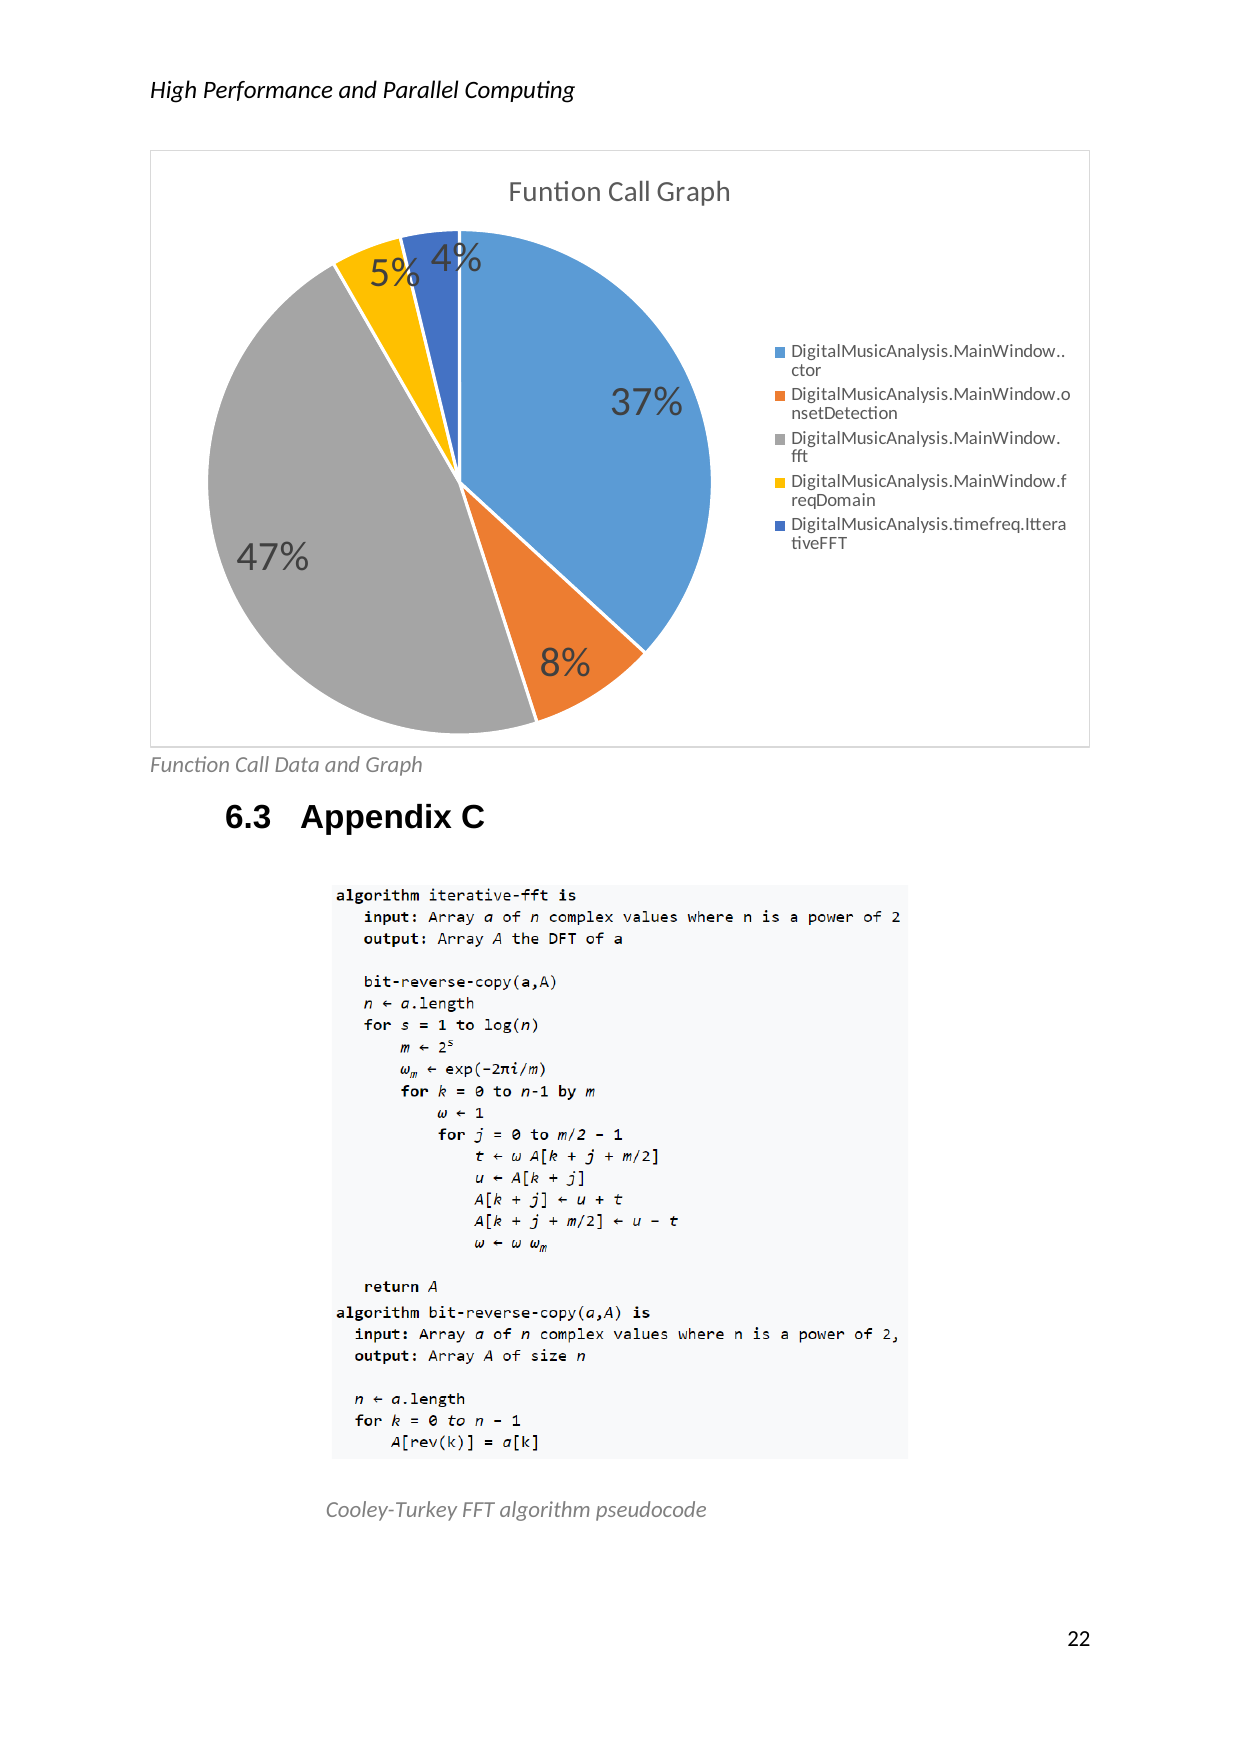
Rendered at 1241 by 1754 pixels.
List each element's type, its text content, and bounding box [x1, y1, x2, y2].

picture [331, 885, 909, 1459]
text Function Call Data and Graph [150, 748, 1090, 778]
text Cooley-Turkey FFT algorithm pseudocode [300, 1495, 1090, 1523]
subtitle Appendix C [225, 797, 1090, 835]
